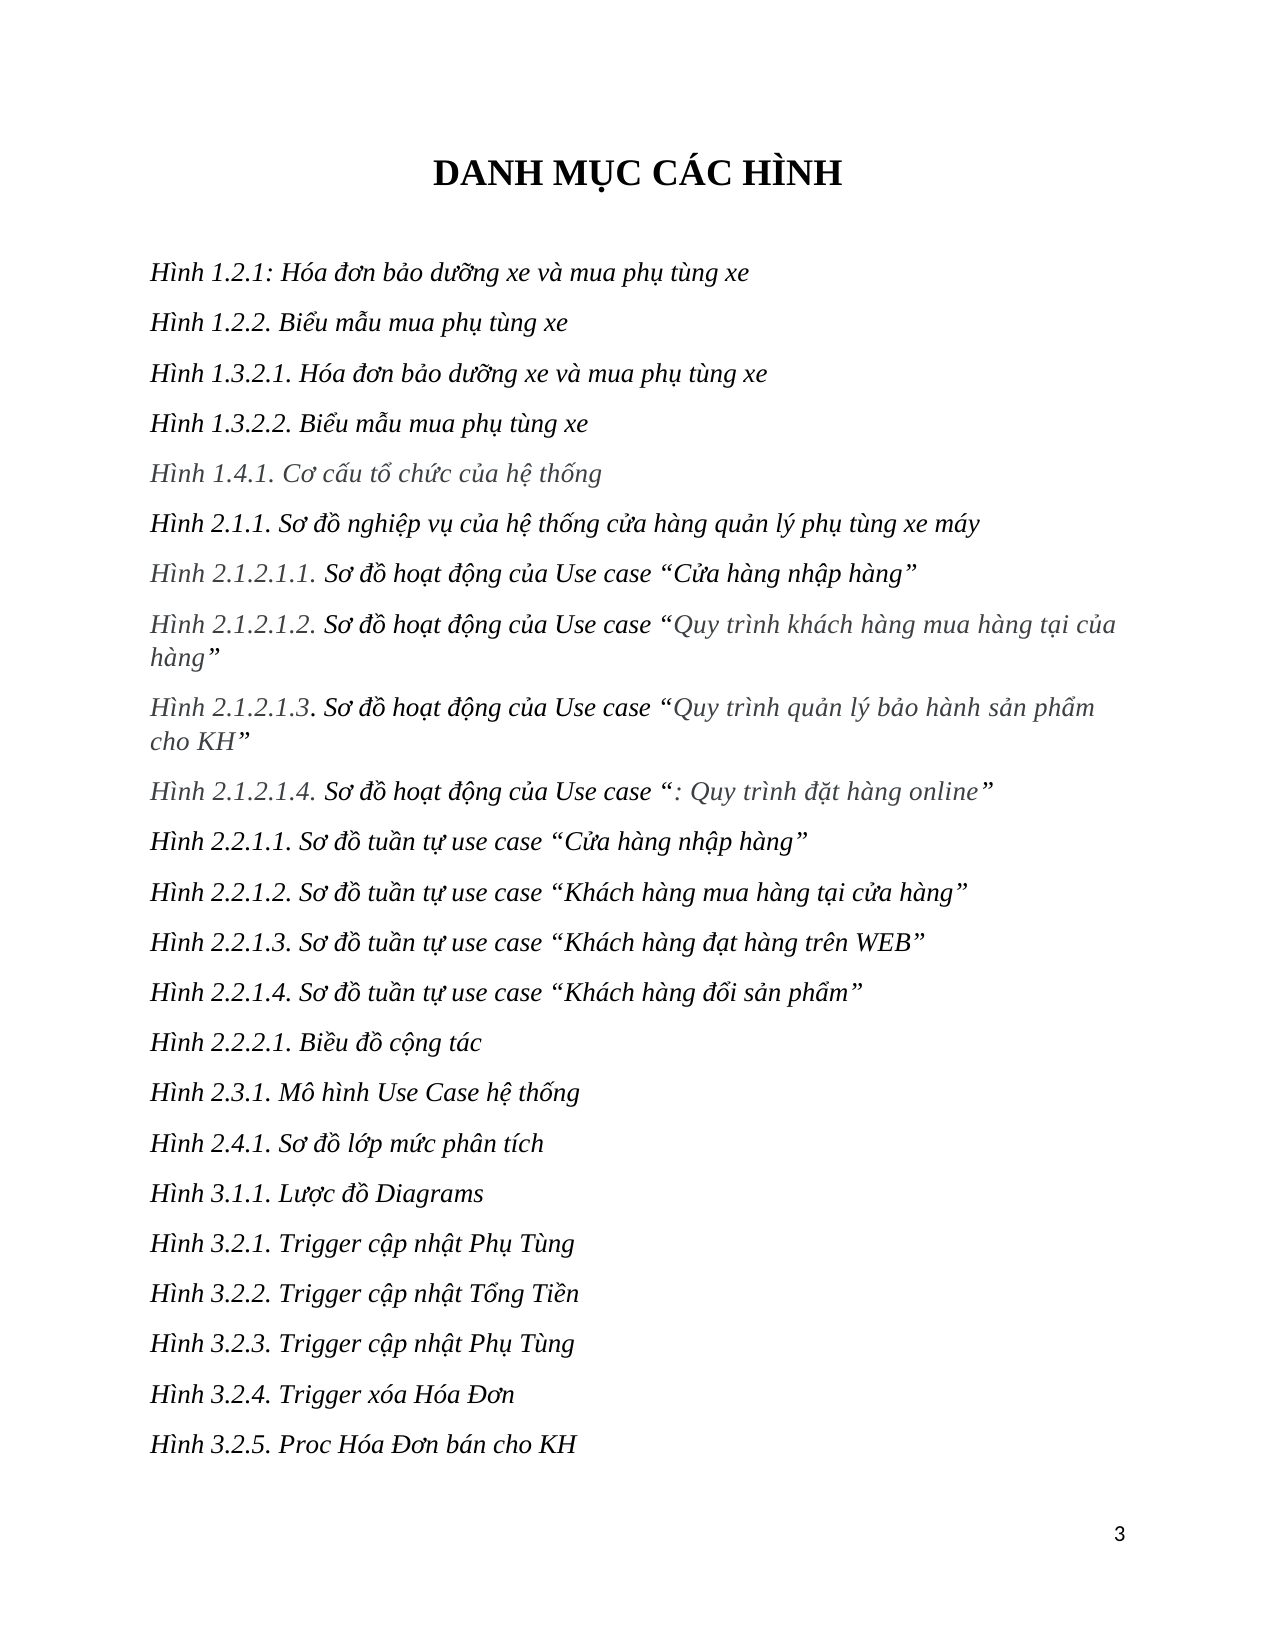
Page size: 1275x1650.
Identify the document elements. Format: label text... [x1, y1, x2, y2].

text Hình 1.2.1: Hóa đơn bảo dưỡng xe và mua phụ tùng xe [150, 256, 1125, 287]
text Hình 2.2.1.4. Sơ đồ tuần tự use case “Khách hàng đổi sản phẩm” [150, 976, 1125, 1007]
text Hình 1.3.2.2. Biểu mẫu mua phụ tùng xe [150, 407, 1125, 438]
subtitle DANH MỤC CÁC HÌNH [150, 150, 1125, 193]
text Hình 1.2.2. Biểu mẫu mua phụ tùng xe [150, 306, 1125, 338]
text Hình 3.1.1. Lược đồ Diagrams [150, 1177, 1125, 1208]
text Hình 2.1.2.1.4. Sơ đồ hoạt động của Use case “: Quy trình đặt hàng online” [150, 775, 1125, 806]
text Hình 2.2.1.3. Sơ đồ tuần tự use case “Khách hàng đạt hàng trên WEB” [150, 926, 1125, 957]
text Hình 2.2.1.1. Sơ đồ tuần tự use case “Cửa hàng nhập hàng” [150, 825, 1125, 857]
text Hình 1.3.2.1. Hóa đơn bảo dưỡng xe và mua phụ tùng xe [150, 357, 1125, 388]
text Hình 3.2.5. Proc Hóa Đơn bán cho KH [150, 1428, 1125, 1459]
text Hình 1.4.1. Cơ cấu tổ chức của hệ thống [150, 457, 1125, 488]
text Hình 3.2.1. Trigger cập nhật Phụ Tùng [150, 1227, 1125, 1258]
text Hình 3.2.2. Trigger cập nhật Tổng Tiền [150, 1277, 1125, 1308]
text Hình 2.3.1. Mô hình Use Case hệ thống [150, 1076, 1125, 1108]
text Hình 3.2.3. Trigger cập nhật Phụ Tùng [150, 1327, 1125, 1359]
text Hình 2.1.2.1.2. Sơ đồ hoạt động của Use case “Quy trình khách hàng mua hàng tại của hàng” [150, 608, 1125, 672]
text Hình 2.4.1. Sơ đồ lớp mức phân tích [150, 1127, 1125, 1158]
text Hình 2.1.2.1.3. Sơ đồ hoạt động của Use case “Quy trình quản lý bảo hành sản phẩm cho KH” [150, 691, 1125, 756]
text Hình 2.2.1.2. Sơ đồ tuần tự use case “Khách hàng mua hàng tại cửa hàng” [150, 876, 1125, 907]
text Hình 2.1.2.1.1. Sơ đồ hoạt động của Use case “Cửa hàng nhập hàng” [150, 557, 1125, 589]
text Hình 3.2.4. Trigger xóa Hóa Đơn [150, 1378, 1125, 1409]
text Hình 2.1.1. Sơ đồ nghiệp vụ của hệ thống cửa hàng quản lý phụ tùng xe máy [150, 507, 1125, 538]
text Hình 2.2.2.1. Biều đồ cộng tác [150, 1026, 1125, 1057]
